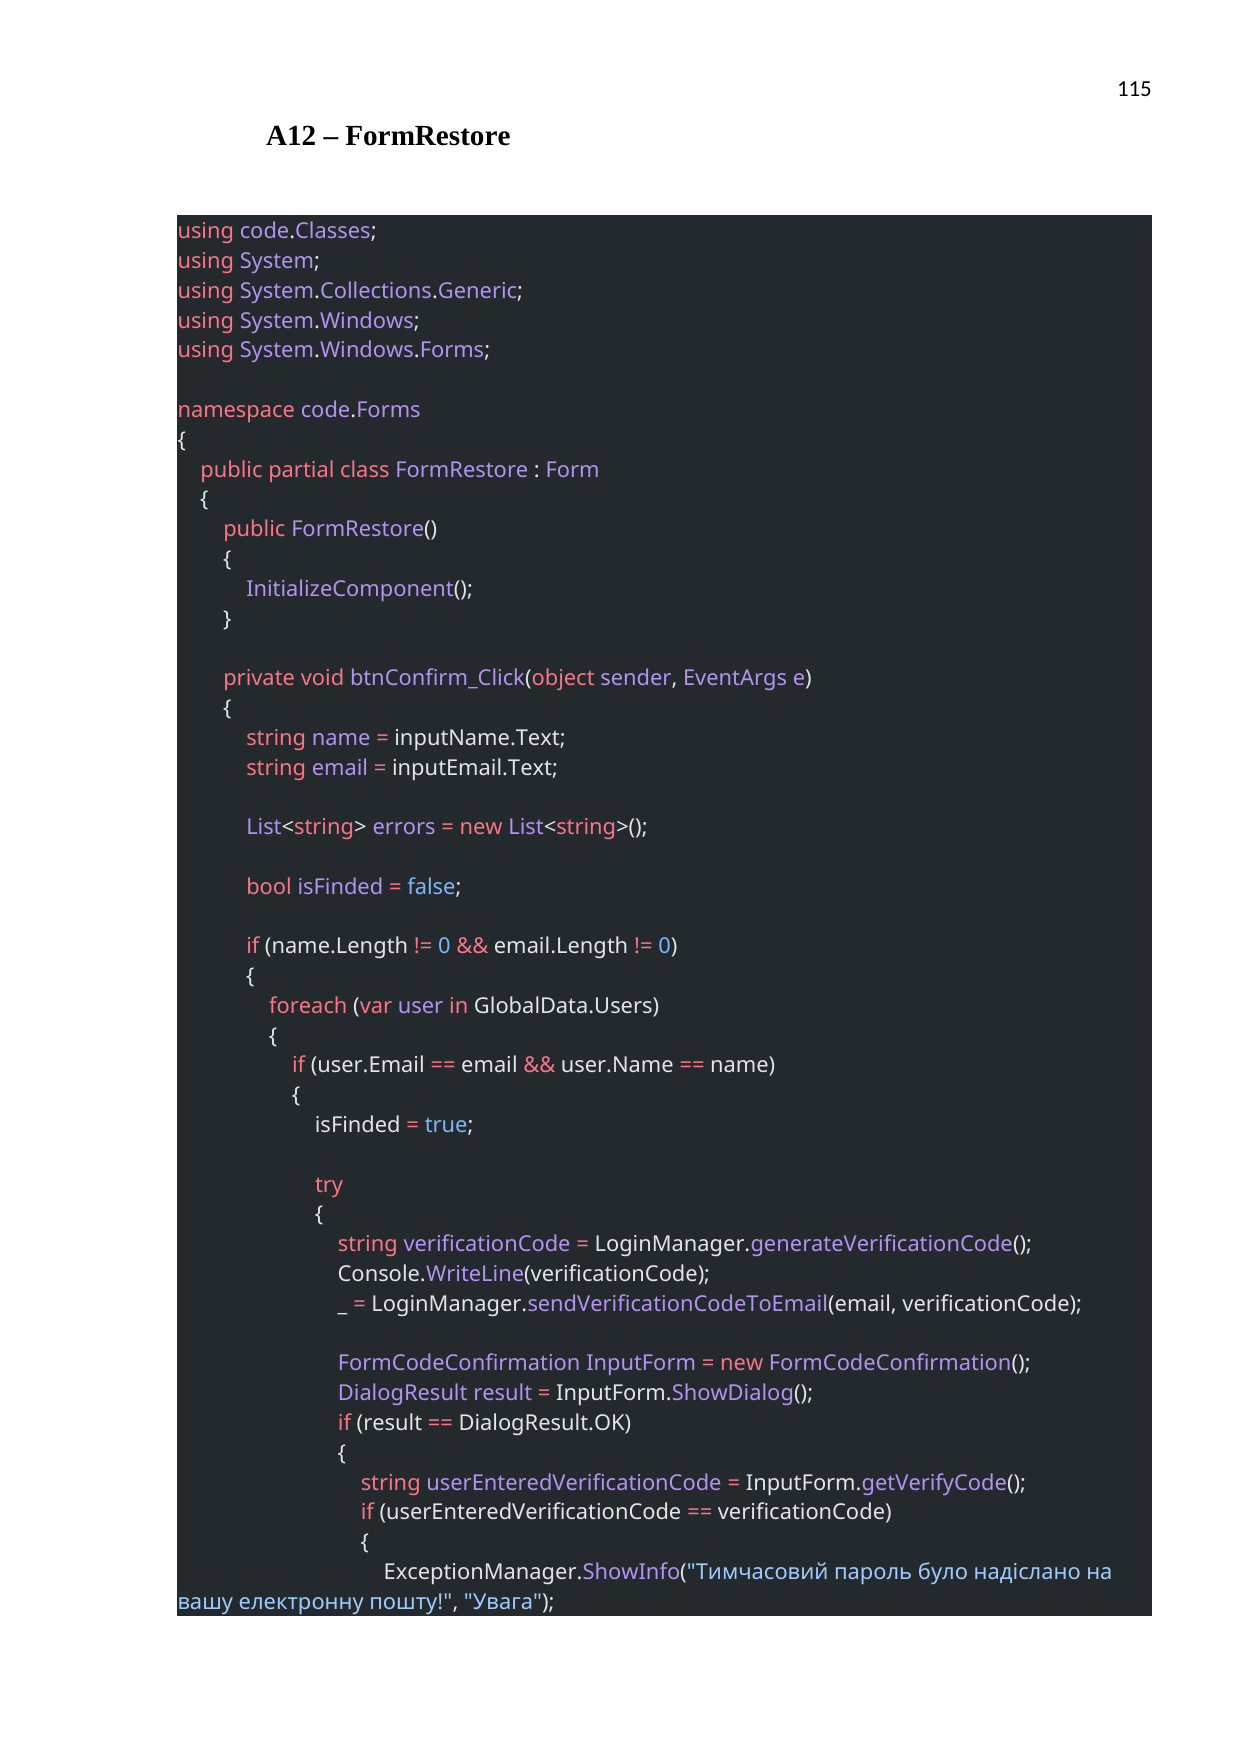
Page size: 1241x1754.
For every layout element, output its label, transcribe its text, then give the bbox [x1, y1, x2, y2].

text { [177, 483, 1152, 513]
title А12 – FormRestore [177, 118, 1152, 152]
text namespace code.Forms [177, 394, 1152, 424]
text using code.Classes; [177, 215, 1152, 245]
text } [177, 603, 1152, 632]
text InitializeComponent(); [177, 573, 1152, 603]
text { [177, 960, 1152, 990]
text string email = inputEmail.Text; [177, 752, 1152, 781]
text { [177, 1020, 1152, 1049]
text { [177, 543, 1152, 573]
text private void btnConfirm_Click(object sender, EventArgs e) [177, 662, 1152, 692]
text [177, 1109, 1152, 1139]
text bool isFinded = false; [177, 871, 1152, 901]
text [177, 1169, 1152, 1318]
text { [177, 424, 1152, 454]
text List<string> errors = new List<string>(); [177, 811, 1152, 841]
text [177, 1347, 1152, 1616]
text using System.Windows; [177, 305, 1152, 334]
text { [177, 692, 1152, 722]
text using System; [177, 245, 1152, 275]
text public partial class FormRestore : Form [177, 454, 1152, 483]
text string name = inputName.Text; [177, 722, 1152, 752]
text if (name.Length != 0 && email.Length != 0) [177, 930, 1152, 960]
text if (user.Email == email && user.Name == name) [177, 1049, 1152, 1079]
text foreach (var user in GlobalData.Users) [177, 990, 1152, 1020]
text public FormRestore() [177, 513, 1152, 543]
text { [177, 1079, 1152, 1109]
text using System.Collections.Generic; [177, 275, 1152, 305]
text using System.Windows.Forms; [177, 334, 1152, 364]
